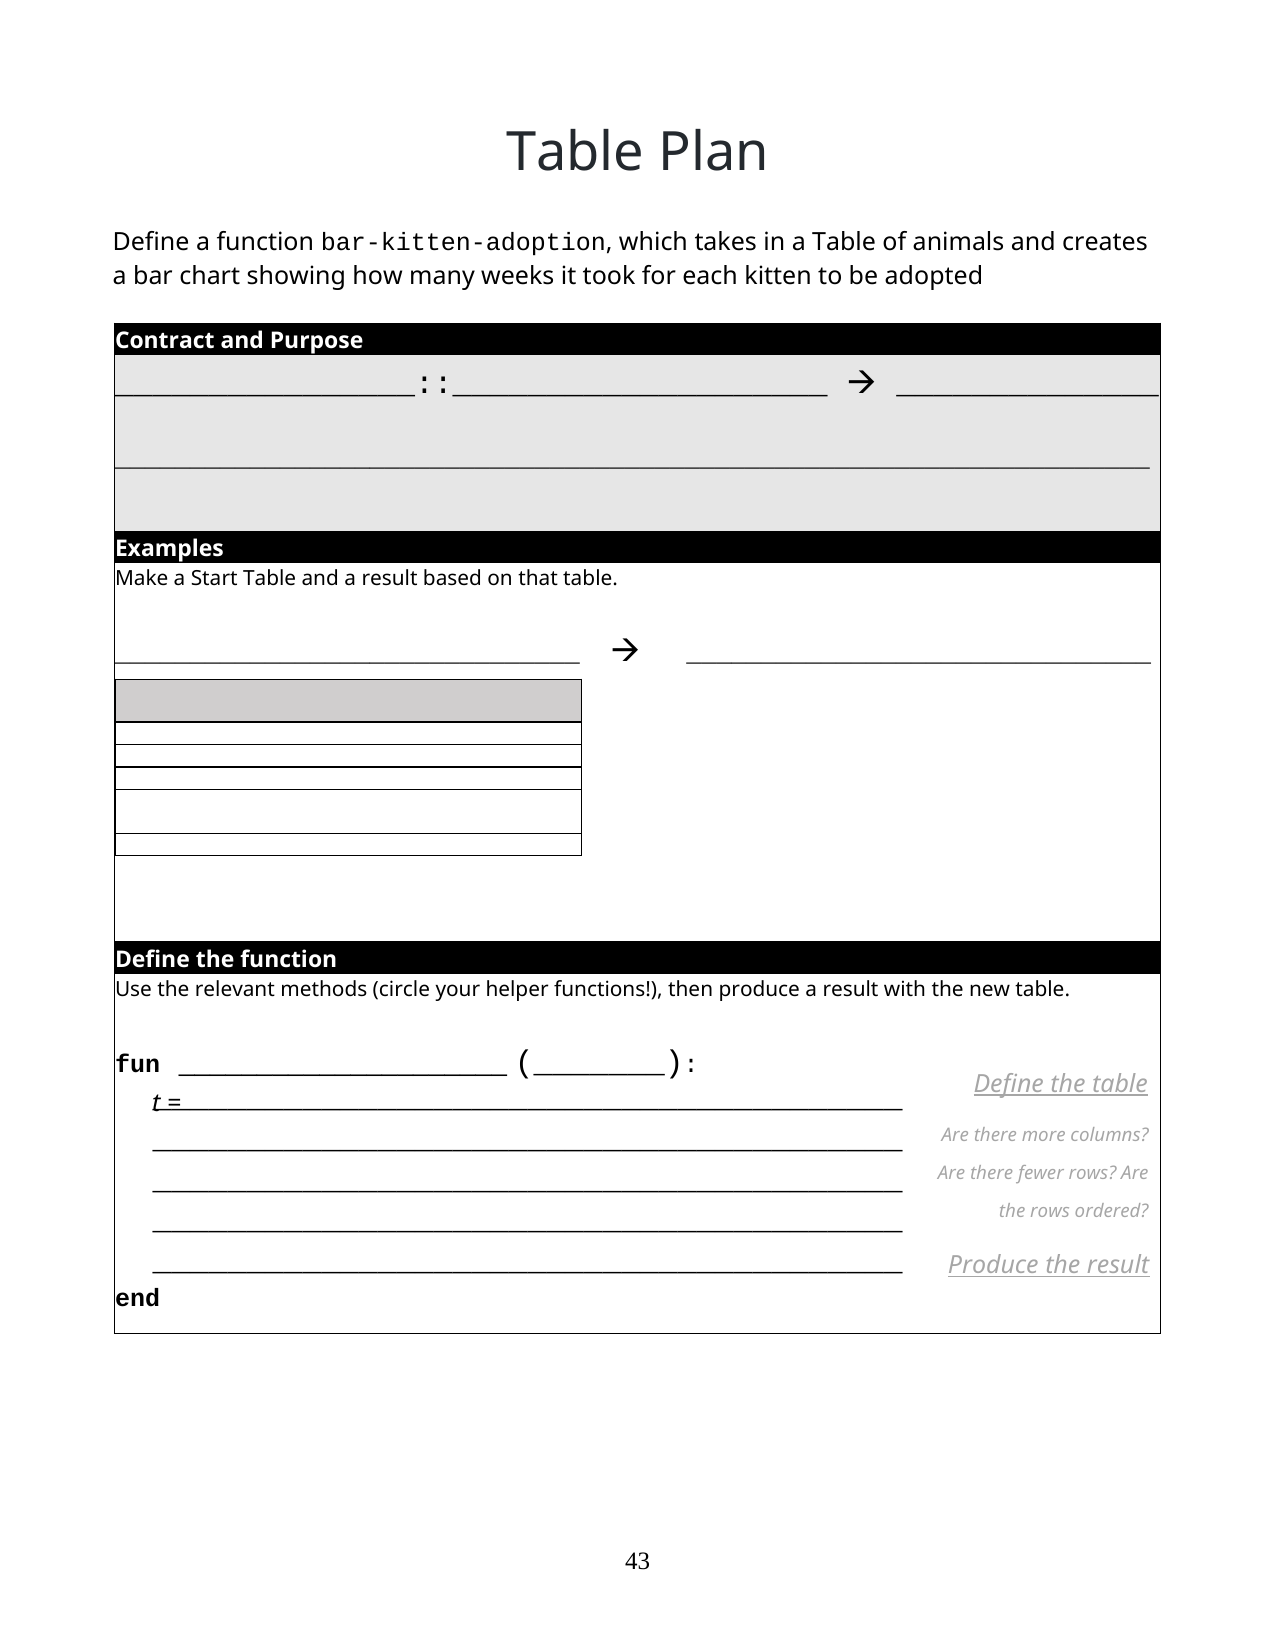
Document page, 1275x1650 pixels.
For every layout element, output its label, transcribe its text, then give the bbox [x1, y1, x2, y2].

subtitle Table Plan [112, 112, 1162, 186]
text Define a function bar-kitten-adoption, which takes in a Table of animals and creates a bar chart showing how many weeks it took for each kitten to be adopted [112, 223, 1162, 291]
table_header Contract and Purpose ________________::____________________ ______________ _____________________________________________________________________ [115, 355, 1160, 531]
table_cell Define the function Use the relevant methods (circle your helper functions!), then produce a result with the new table. fun _____________________ (_______): ________________________________________ ________________________________________ ________________________________________ ________________________________________ ________________________________________ end [115, 974, 1160, 1333]
table_cell Examples Make a Start Table and a result based on that table. _______________________________ _______________________________ [115, 563, 1160, 941]
